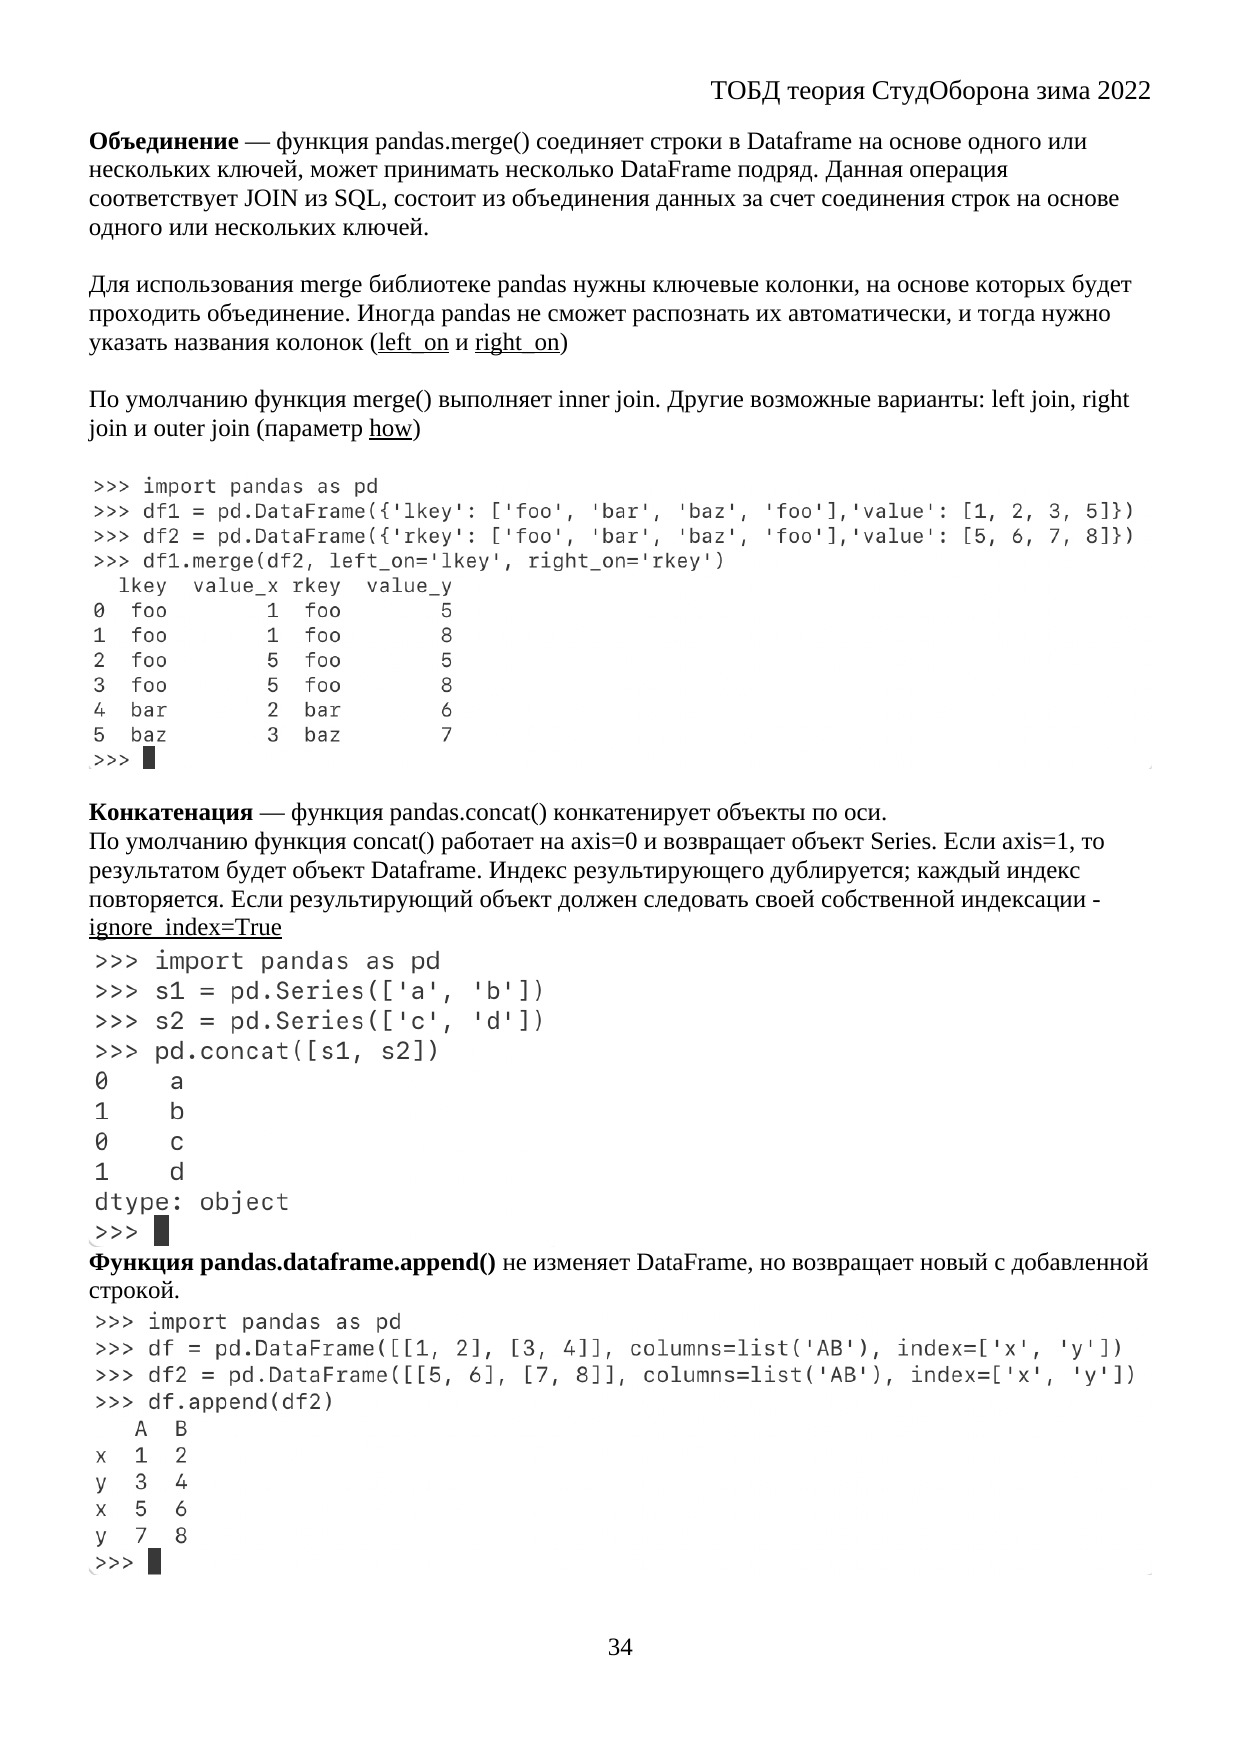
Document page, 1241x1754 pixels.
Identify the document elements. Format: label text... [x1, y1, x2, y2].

picture [88, 941, 555, 1247]
text По умолчанию функция merge() выполняет inner join. Другие возможные варианты: left join, right join и outer join (параметр how) [89, 384, 1152, 442]
picture [88, 470, 1152, 769]
text Функция pandas.dataframe.append() не изменяет DataFrame, но возвращает новый с добавленной строкой. [89, 1247, 1152, 1304]
text Конкатенация — функция pandas.concat() конкатенирует объекты по оси. [89, 797, 1152, 826]
picture [88, 1304, 1152, 1575]
text Для использования merge библиотеке pandas нужны ключевые колонки, на основе которых будет проходить объединение. Иногда pandas не сможет распознать их автоматически, и тогда нужно указать названия колонок (left_on и right_on) [89, 269, 1152, 356]
text По умолчанию функция concat() работает на axis=0 и возвращает объект Series. Если axis=1, то результатом будет объект Dataframe. Индекс результирующего дублируется; каждый индекс повторяется. Если результирующий объект должен следовать своей собственной индексации - ignore_index=True [89, 826, 1152, 941]
text Объединение — функция pandas.merge() соединяет строки в Dataframe на основе одного или нескольких ключей, может принимать несколько DataFrame подряд. Данная операция соответствует JOIN из SQL, состоит из объединения данных за счет соединения строк на основе одного или нескольких ключей. [89, 126, 1152, 241]
